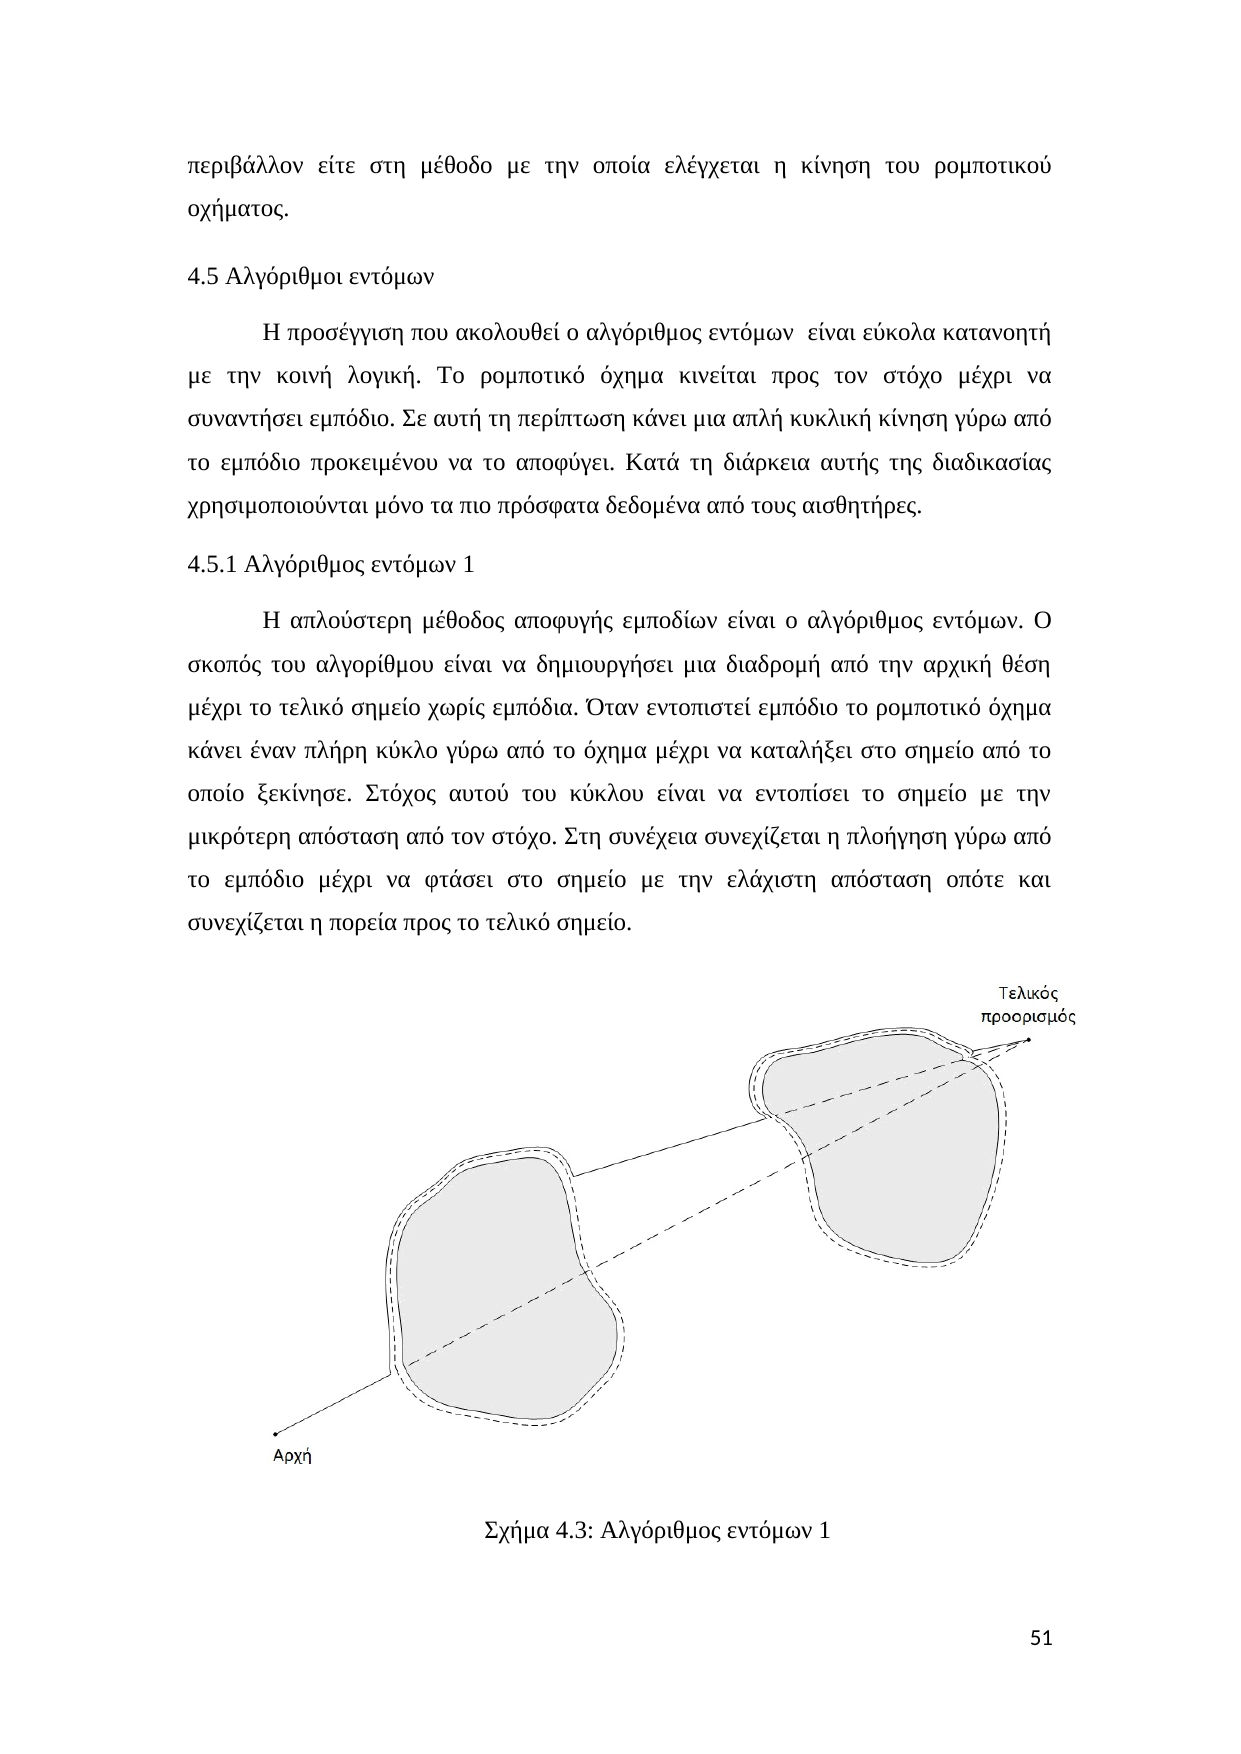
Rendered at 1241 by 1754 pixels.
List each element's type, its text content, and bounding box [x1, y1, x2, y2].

text Η απλούστερη μέθοδος αποφυγής εμποδίων είναι ο αλγόριθμος εντόμων. Ο σκοπός του αλγορίθμου είναι να δημιουργήσει μια διαδρομή από την αρχική θέση μέχρι το τελικό σημείο χωρίς εμπόδια. Όταν εντοπιστεί εμπόδιο το ρομποτικό όχημα κάνει έναν πλήρη κύκλο γύρω από το όχημα μέχρι να καταλήξει στο σημείο από το οποίο ξεκίνησε. Στόχος αυτού του κύκλου είναι να εντοπίσει το σημείο με την μικρότερη απόσταση από τον στόχο. Στη συνέχεια συνεχίζεται η πλοήγηση γύρω από το εμπόδιο μέχρι να φτάσει στο σημείο με την ελάχιστη απόσταση οπότε και συνεχίζεται η πορεία προς το τελικό σημείο. [187, 606, 1053, 936]
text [187, 150, 1053, 222]
text Η προσέγγιση που ακολουθεί ο αλγόριθμος εντόμων είναι εύκολα κατανοητή με την κοινή λογική. Το ρομποτικό όχημα κινείται προς τον στόχο μέχρι να συναντήσει εμπόδιο. Σε αυτή τη περίπτωση κάνει μια απλή κυκλική κίνηση γύρω από το εμπόδιο προκειμένου να το αποφύγει. Κατά τη διάρκεια αυτής της διαδικασίας χρησιμοποιούνται μόνο τα πιο πρόσφατα δεδομένα από τους αισθητήρες. [187, 317, 1053, 518]
subtitle 4.5.1 Αλγόριθμος εντόμων 1 [187, 549, 1053, 578]
picture [262, 975, 1085, 1476]
text Σχήμα 4.3: Αλγόριθμος εντόμων 1 [187, 1515, 1053, 1544]
subtitle 4.5 Αλγόριθμοι εντόμων [187, 261, 1053, 290]
